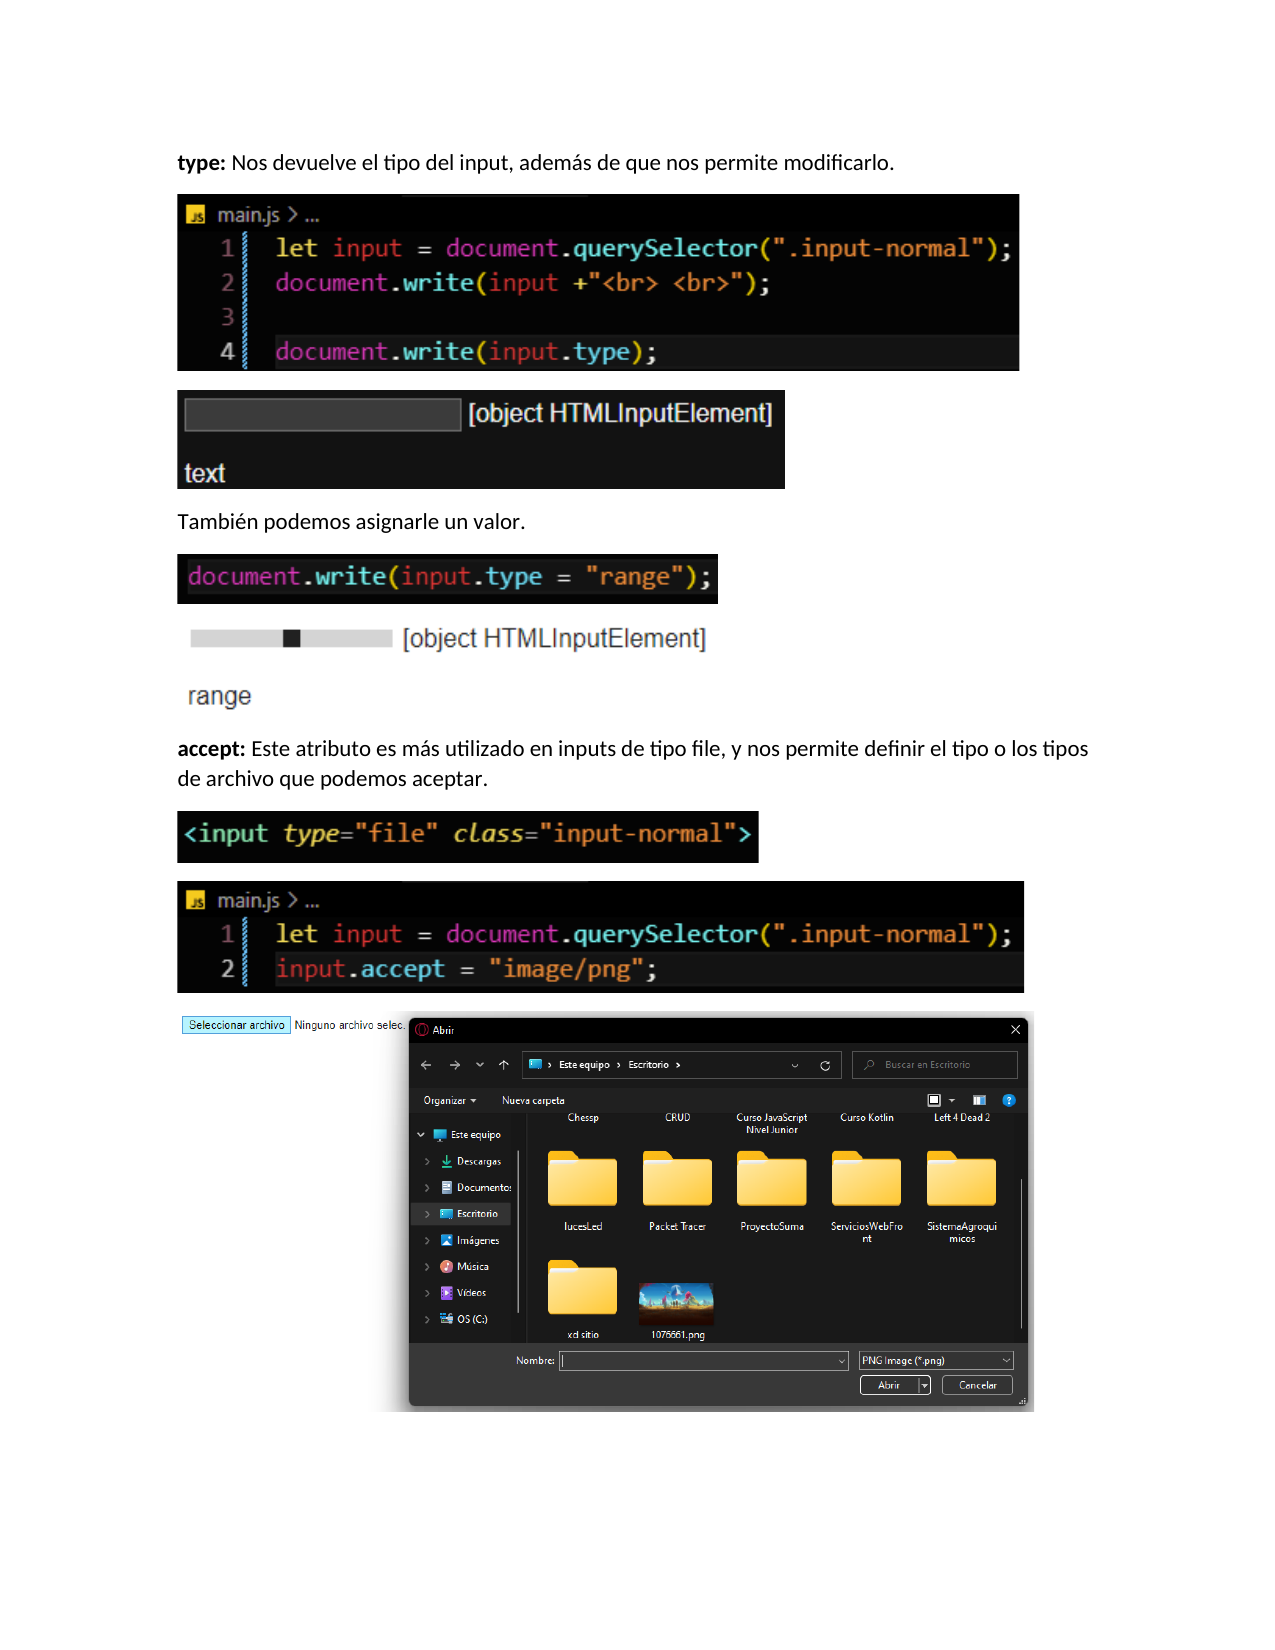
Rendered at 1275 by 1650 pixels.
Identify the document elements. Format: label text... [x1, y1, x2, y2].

picture [177, 881, 1025, 993]
picture [177, 622, 712, 716]
picture [177, 554, 718, 604]
text accept: Este atributo es más utilizado en inputs de tipo file, y nos permite definir el tipo o los tipos de archivo que podemos aceptar. [177, 734, 1098, 792]
picture [177, 1011, 1035, 1412]
picture [177, 390, 785, 489]
text type: Nos devuelve el tipo del input, además de que nos permite modificarlo. [177, 148, 1098, 176]
text También podemos asignarle un valor. [177, 507, 1098, 535]
picture [177, 811, 759, 863]
picture [177, 194, 1020, 371]
